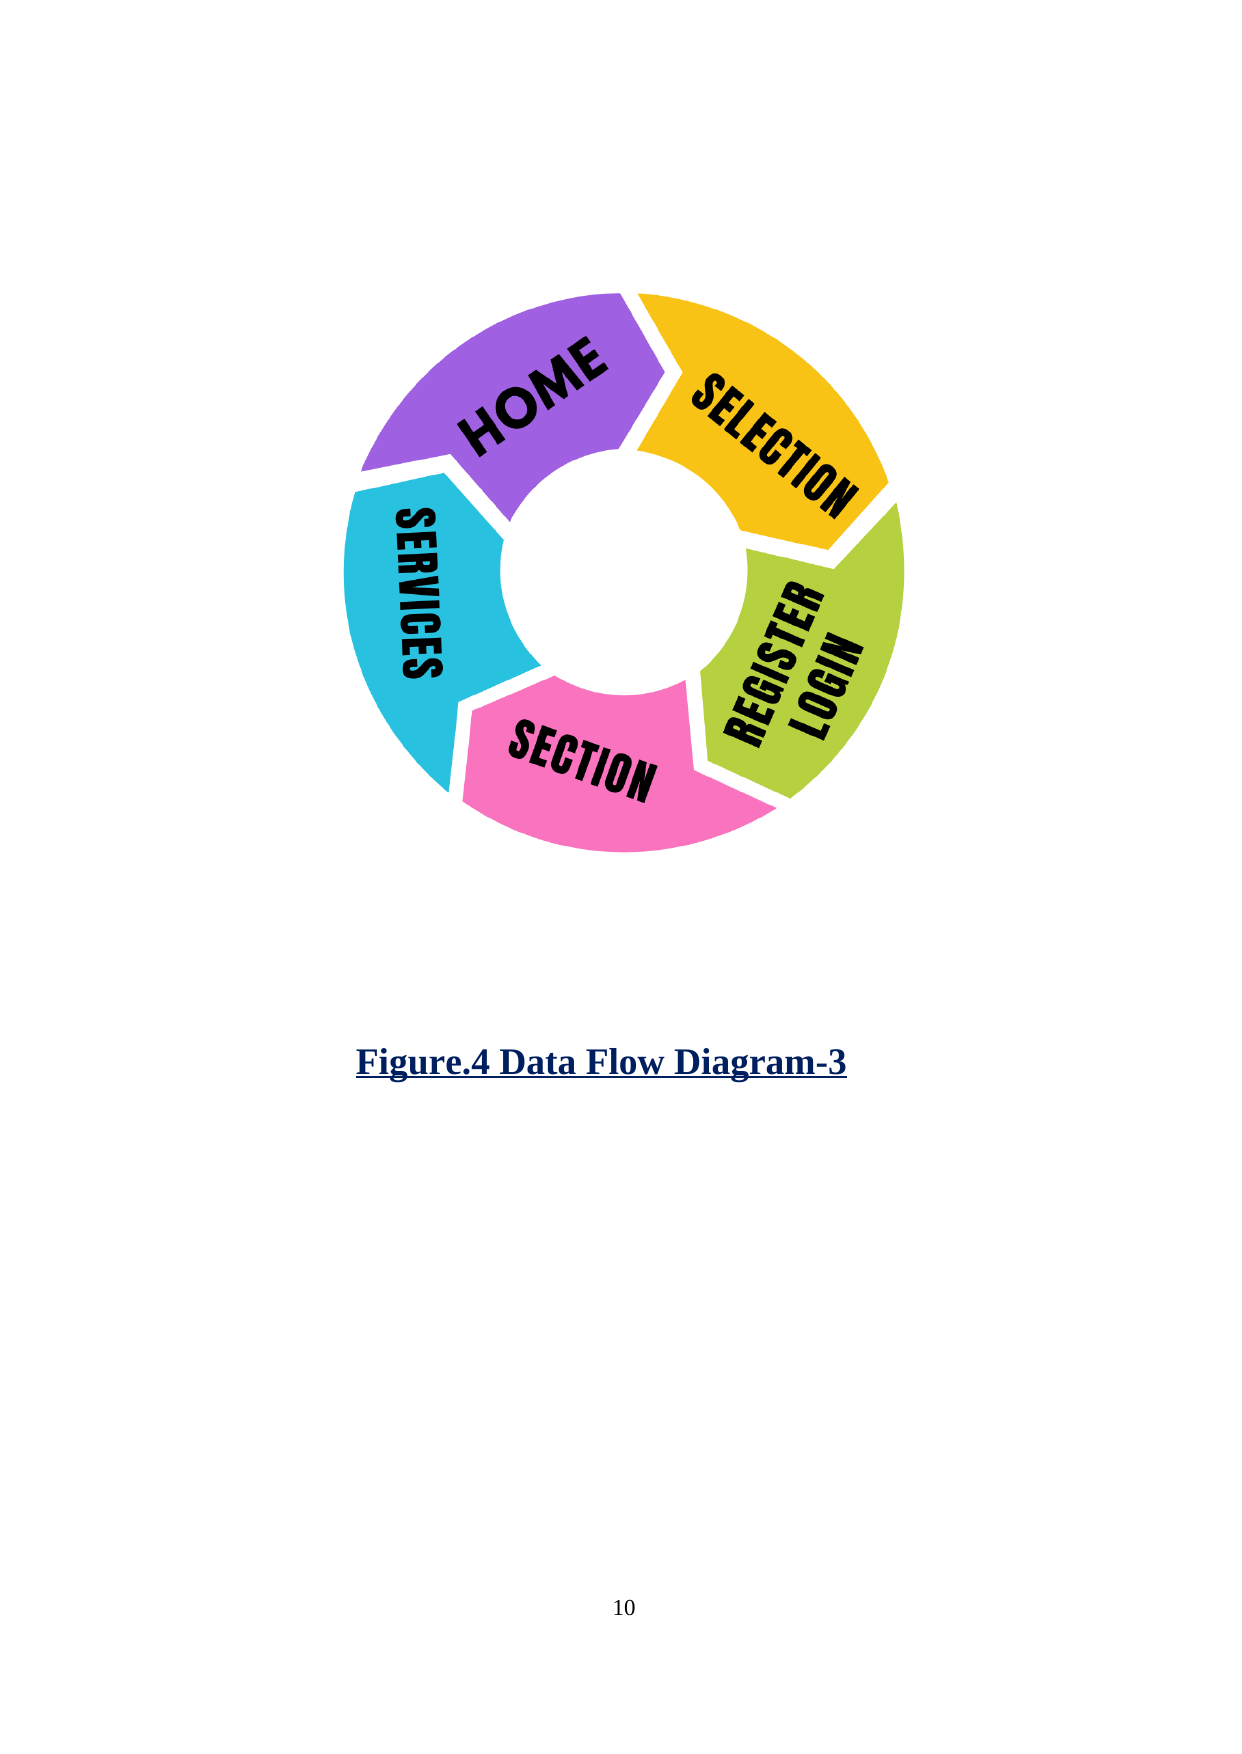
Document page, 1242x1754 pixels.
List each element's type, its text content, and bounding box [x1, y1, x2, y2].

subtitle Figure.4 Data Flow Diagram-3 [106, 1039, 1096, 1082]
picture [0, 226, 1242, 929]
